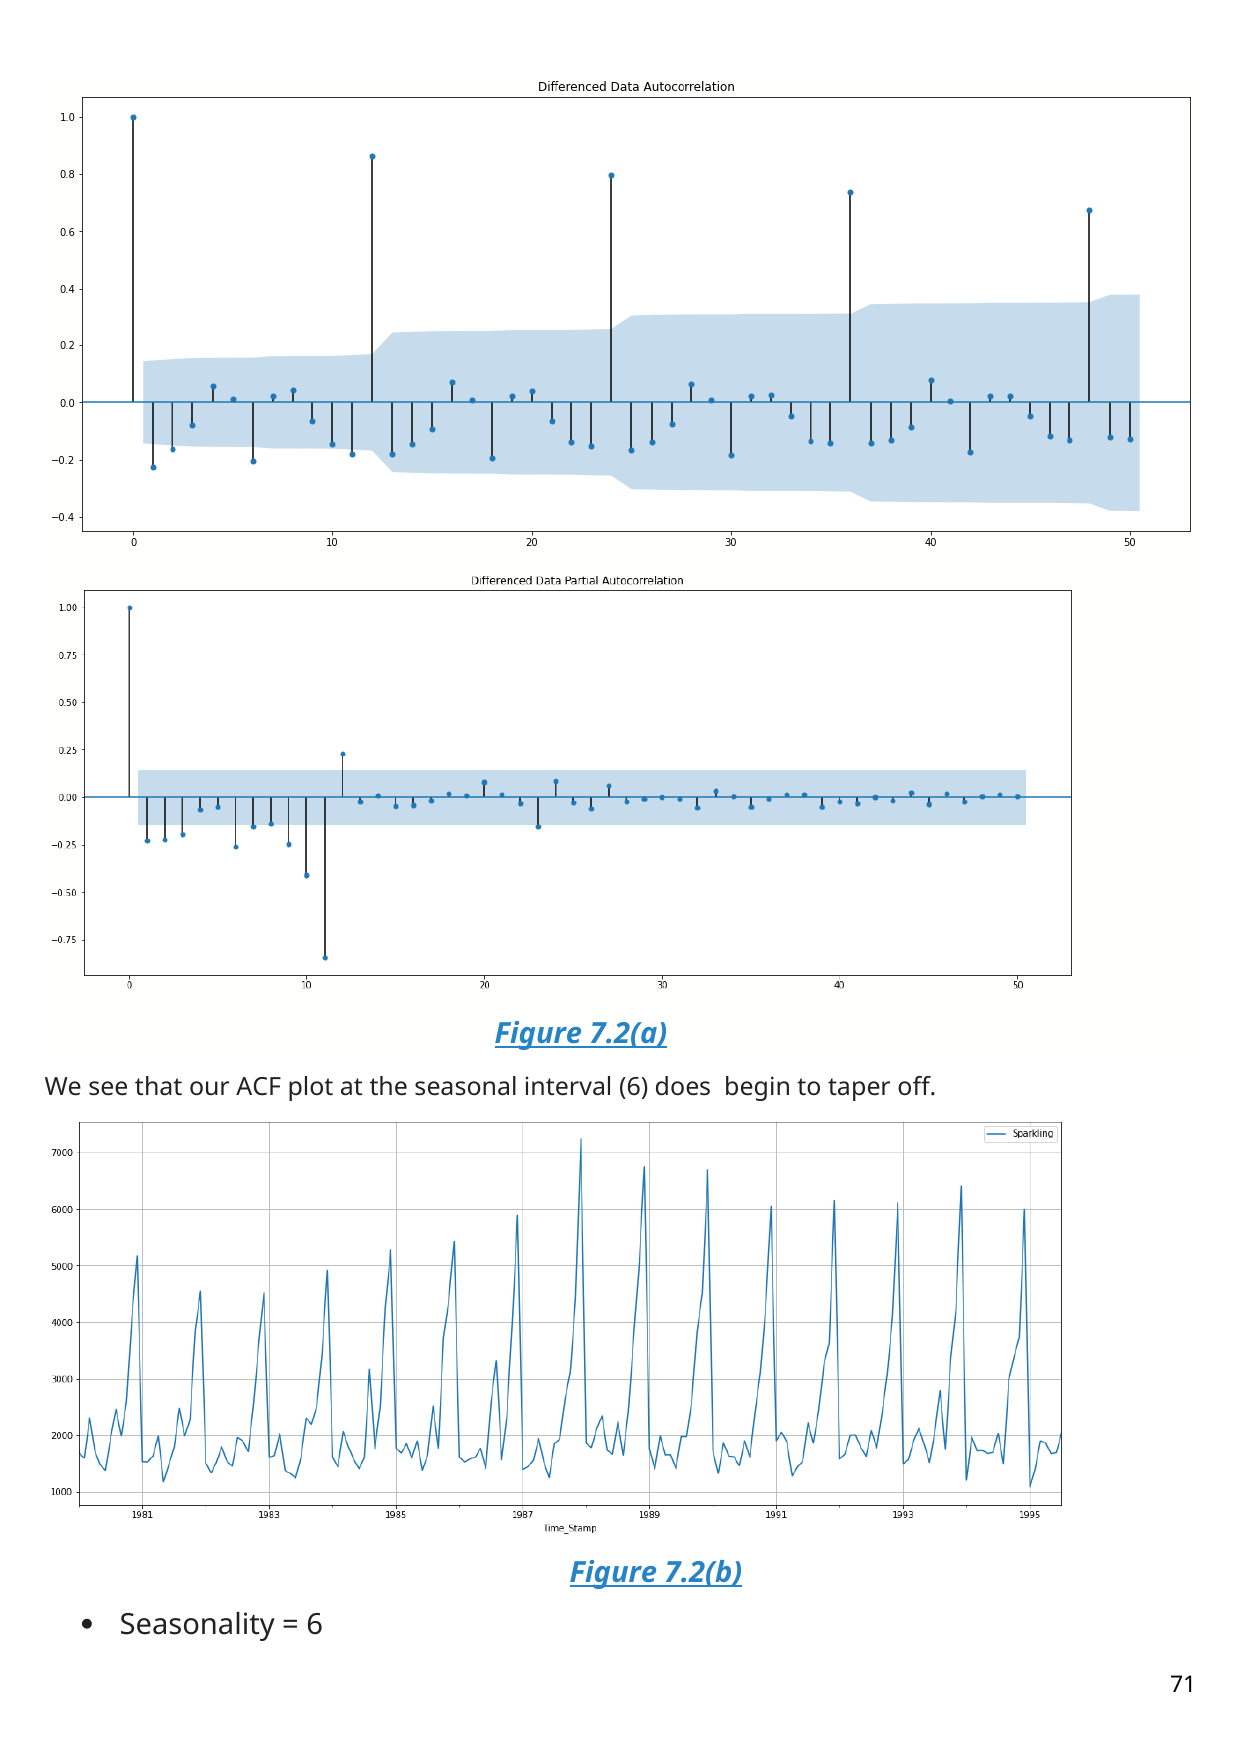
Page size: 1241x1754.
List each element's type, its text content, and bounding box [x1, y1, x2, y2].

list Seasonality = 6 [82, 1603, 1196, 1643]
text Figure 7.2(b) [44, 1551, 1196, 1591]
picture [44, 1115, 1067, 1539]
text We see that our ACF plot at the seasonal interval (6) does begin to taper off. [44, 1069, 1196, 1103]
picture [44, 569, 1077, 996]
picture [44, 75, 1196, 554]
text Figure 7.2(a) [44, 1012, 1196, 1052]
